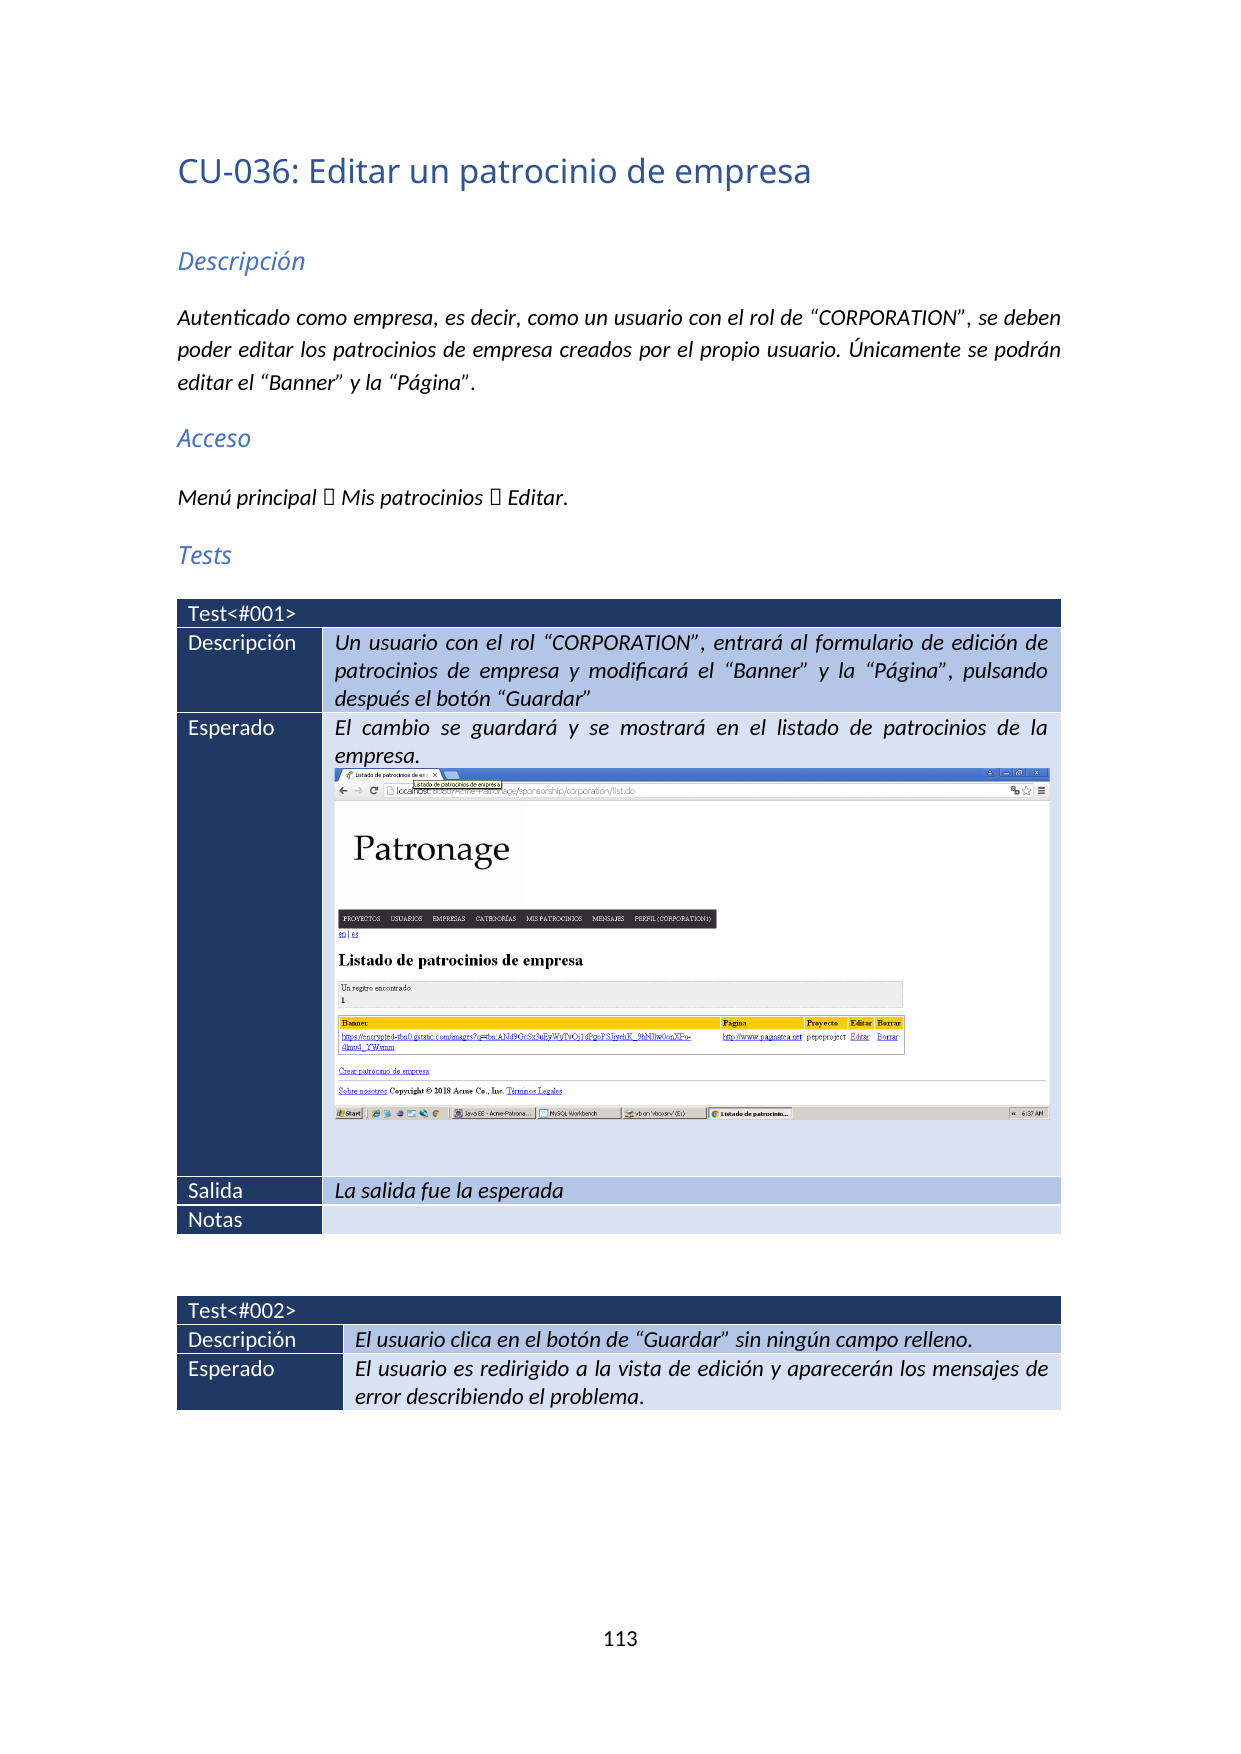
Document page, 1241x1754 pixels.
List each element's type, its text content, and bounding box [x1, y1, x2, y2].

table_cell Descripción [177, 628, 322, 712]
table_cell [323, 1206, 1061, 1234]
table_header Test<#002> [177, 1296, 1061, 1324]
text Autenticado como empresa, es decir, como un usuario con el rol de “CORPORATION”, se deben poder editar los patrocinios de empresa creados por el propio usuario. Únicamente se podrán editar el “Banner” y la “Página”. [177, 303, 1063, 396]
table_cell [344, 1354, 1061, 1410]
table_cell El cambio se guardará y se mostrará en el listado de patrocinios de la empresa. [323, 713, 1061, 1176]
text Tests [177, 538, 1063, 572]
table_cell Un usuario con el rol “CORPORATION”, entrará al formulario de edición de patrocinios de empresa y modificará el “Banner” y la “Página”, pulsando después el botón “Guardar” [323, 628, 1061, 712]
table_cell Salida [177, 1177, 322, 1204]
picture [334, 768, 1050, 1120]
table_cell Esperado [177, 713, 322, 1176]
table_cell Esperado [177, 1354, 343, 1410]
table_header Test<#001> [177, 599, 1061, 627]
table_cell La salida fue la esperada [323, 1177, 1061, 1204]
text Descripción [177, 243, 1063, 277]
table_cell Notas [177, 1206, 322, 1234]
table_cell Descripción [177, 1325, 343, 1353]
text Acceso [177, 421, 1063, 455]
text Menú principal  Mis patrocinios  Editar. [177, 481, 1063, 512]
subtitle CU-036: Editar un patrocinio de empresa [177, 148, 1063, 193]
table_cell El usuario clica en el botón de “Guardar” sin ningún campo relleno. [344, 1325, 1061, 1353]
